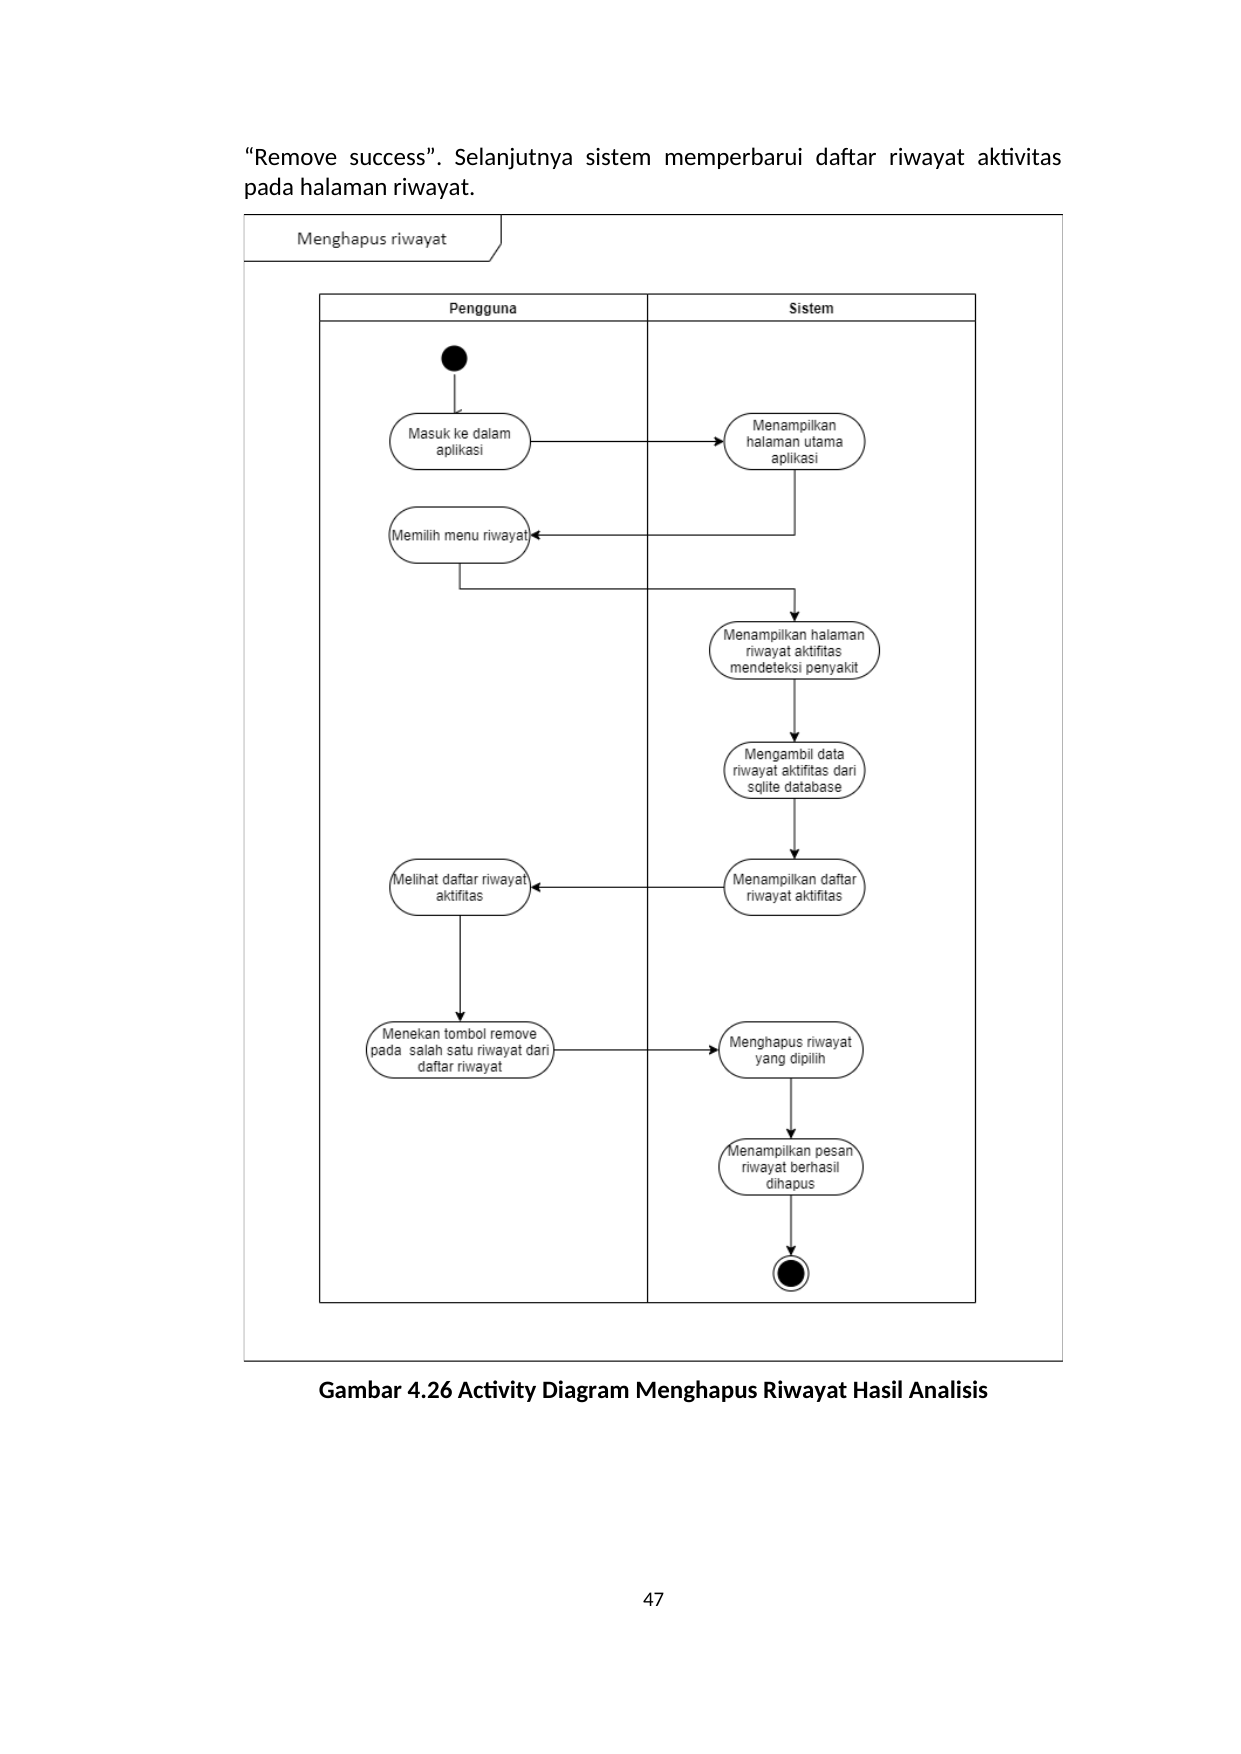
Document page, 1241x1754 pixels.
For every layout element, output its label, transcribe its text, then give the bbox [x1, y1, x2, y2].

picture [243, 214, 1063, 1363]
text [244, 141, 1063, 202]
